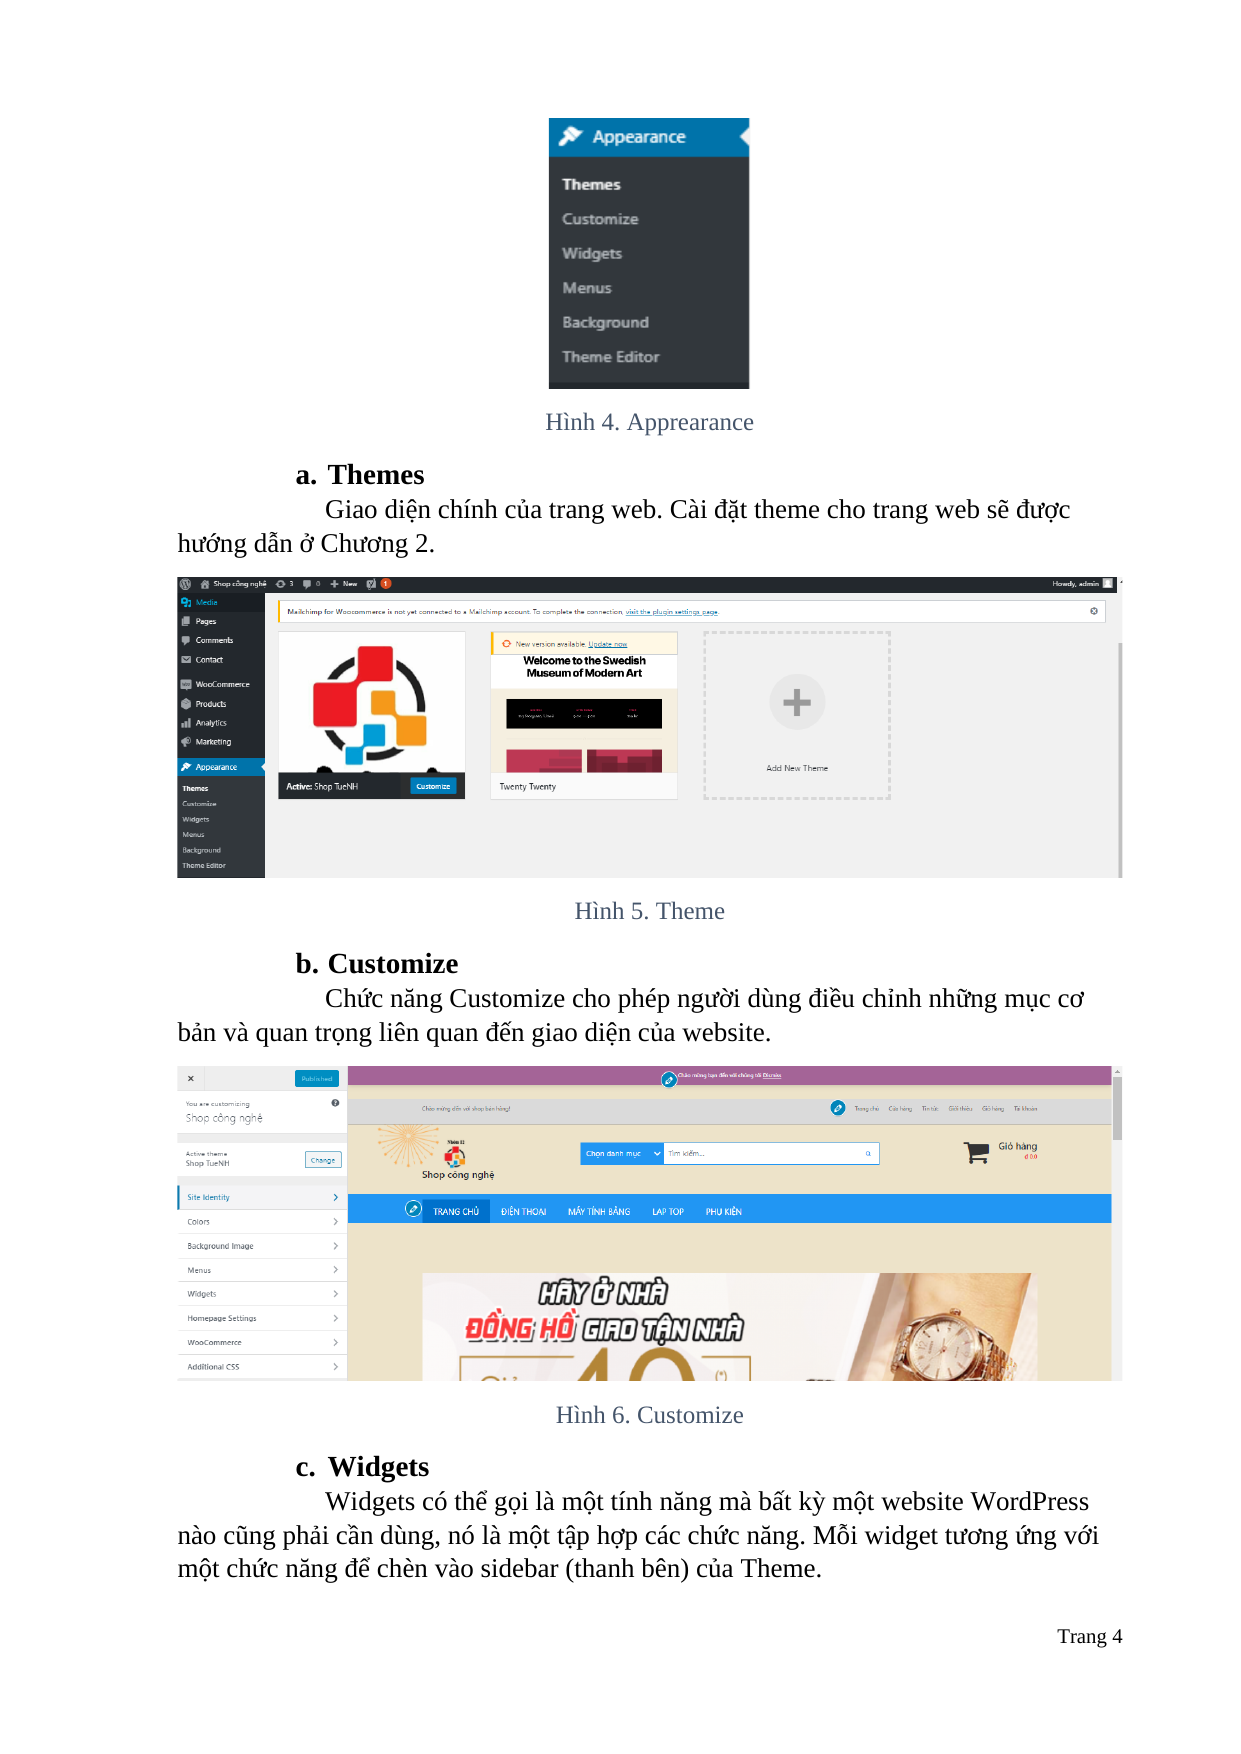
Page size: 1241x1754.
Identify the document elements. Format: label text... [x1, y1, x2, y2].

picture [677, 134, 686, 142]
subtitle Customize [177, 946, 1122, 979]
picture [559, 126, 582, 146]
text Chức năng Customize cho phép người dùng điều chỉnh những mục cơ bản và quan trọng liên quan đến giao diện của website. [177, 982, 1122, 1047]
picture [177, 1066, 1123, 1381]
text Giao diện chính của trang web. Cài đặt theme cho trang web sẽ được hướng dẫn ở Chương 2. [177, 493, 1122, 558]
text Widgets có thể gọi là một tính năng mà bất kỳ một website WordPress nào cũng phải cần dùng, nó là một tập hợp các chức năng. Mỗi widget tương ứng với một chức năng để chèn vào sidebar (thanh bên) của Theme. [177, 1486, 1122, 1584]
picture [548, 118, 751, 389]
text Hình 6. Customize [177, 1400, 1122, 1428]
text Hình 4. Apprearance [177, 407, 1122, 436]
picture [177, 577, 1123, 878]
text Hình 5. Theme [177, 896, 1122, 925]
picture [594, 131, 676, 146]
subtitle Themes [177, 457, 1122, 491]
subtitle Widgets [177, 1449, 1122, 1483]
